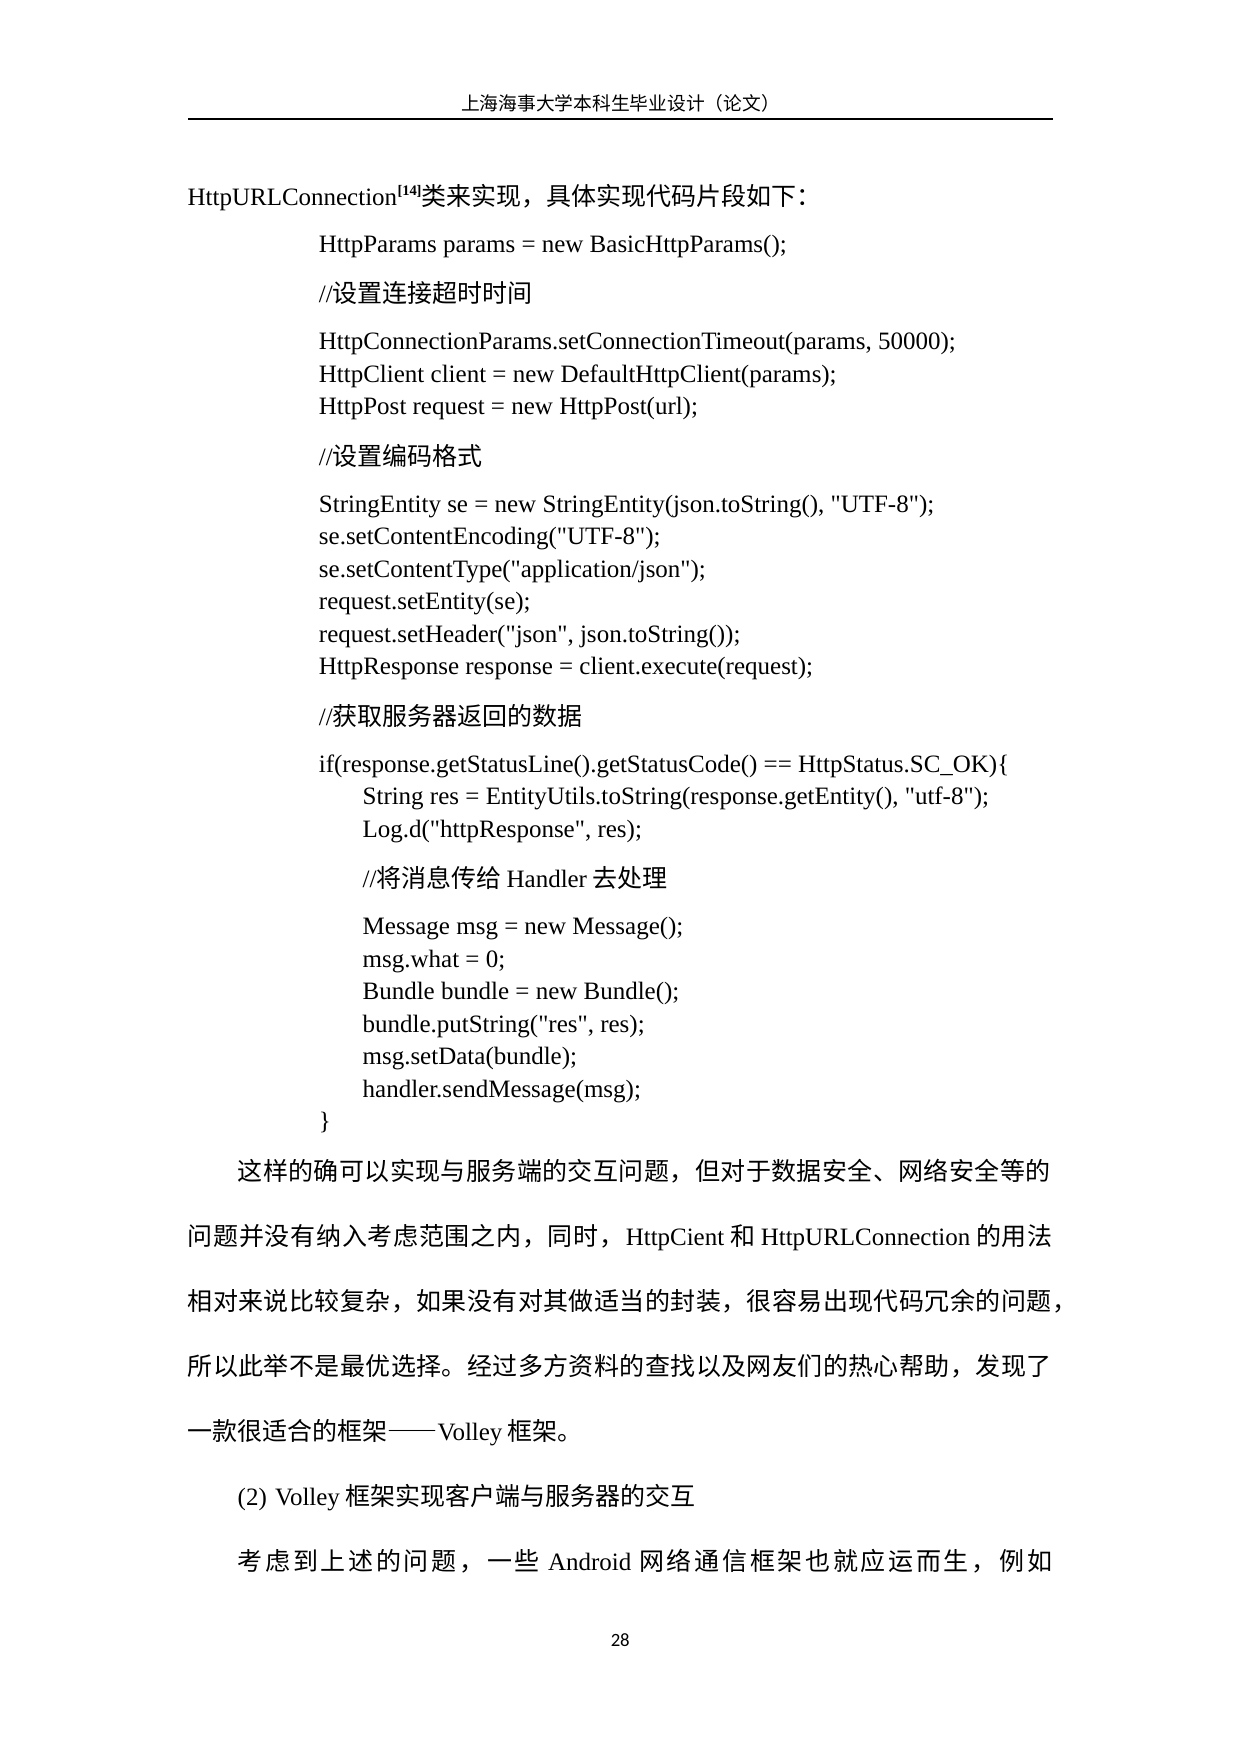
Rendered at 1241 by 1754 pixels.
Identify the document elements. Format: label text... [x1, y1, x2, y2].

text Bundle bundle = new Bundle(); [187, 974, 1053, 1007]
text handler.sendMessage(msg); [187, 1072, 1053, 1104]
text se.setContentType("application/json"); [187, 552, 1053, 584]
text request.setHeader("json", json.toString()); [187, 617, 1053, 649]
text se.setContentEncoding("UTF-8"); [187, 519, 1053, 552]
text HttpResponse response = client.execute(request); [187, 649, 1053, 682]
list Volley框架实现客户端与服务器的交互 [187, 1462, 1053, 1527]
text } [187, 1104, 1053, 1137]
text StringEntity se = new StringEntity(json.toString(), "UTF-8"); [187, 487, 1053, 519]
text HttpParams params = new BasicHttpParams(); [187, 227, 1053, 259]
text bundle.putString("res", res); [187, 1007, 1053, 1039]
text request.setEntity(se); [187, 584, 1053, 617]
text //设置编码格式 [187, 422, 1053, 487]
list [187, 162, 1053, 227]
text 这样的确可以实现与服务端的交互问题，但对于数据安全、网络安全等的问题并没有纳入考虑范围之内，同时，HttpCient和HttpURLConnection的用法相对来说比较复杂，如果没有对其做适当的封装，很容易出现代码冗余的问题，所以此举不是最优选择。经过多方资料的查找以及网友们的热心帮助，发现了一款很适合的框架——Volley框架。 [187, 1137, 1053, 1462]
text msg.setData(bundle); [187, 1039, 1053, 1072]
text //设置连接超时时间 [187, 259, 1053, 324]
text if(response.getStatusLine().getStatusCode() == HttpStatus.SC_OK){ [187, 747, 1053, 779]
text Log.d("httpResponse", res); [187, 812, 1053, 844]
text HttpClient client = new DefaultHttpClient(params); [187, 357, 1053, 389]
text //获取服务器返回的数据 [187, 682, 1053, 747]
text //将消息传给Handler去处理 [187, 844, 1053, 909]
text msg.what = 0; [187, 942, 1053, 974]
text String res = EntityUtils.toString(response.getEntity(), "utf-8"); [187, 779, 1053, 812]
text Message msg = new Message(); [187, 909, 1053, 942]
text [187, 1527, 1053, 1592]
text HttpConnectionParams.setConnectionTimeout(params, 50000); [187, 324, 1053, 357]
text HttpPost request = new HttpPost(url); [187, 389, 1053, 422]
